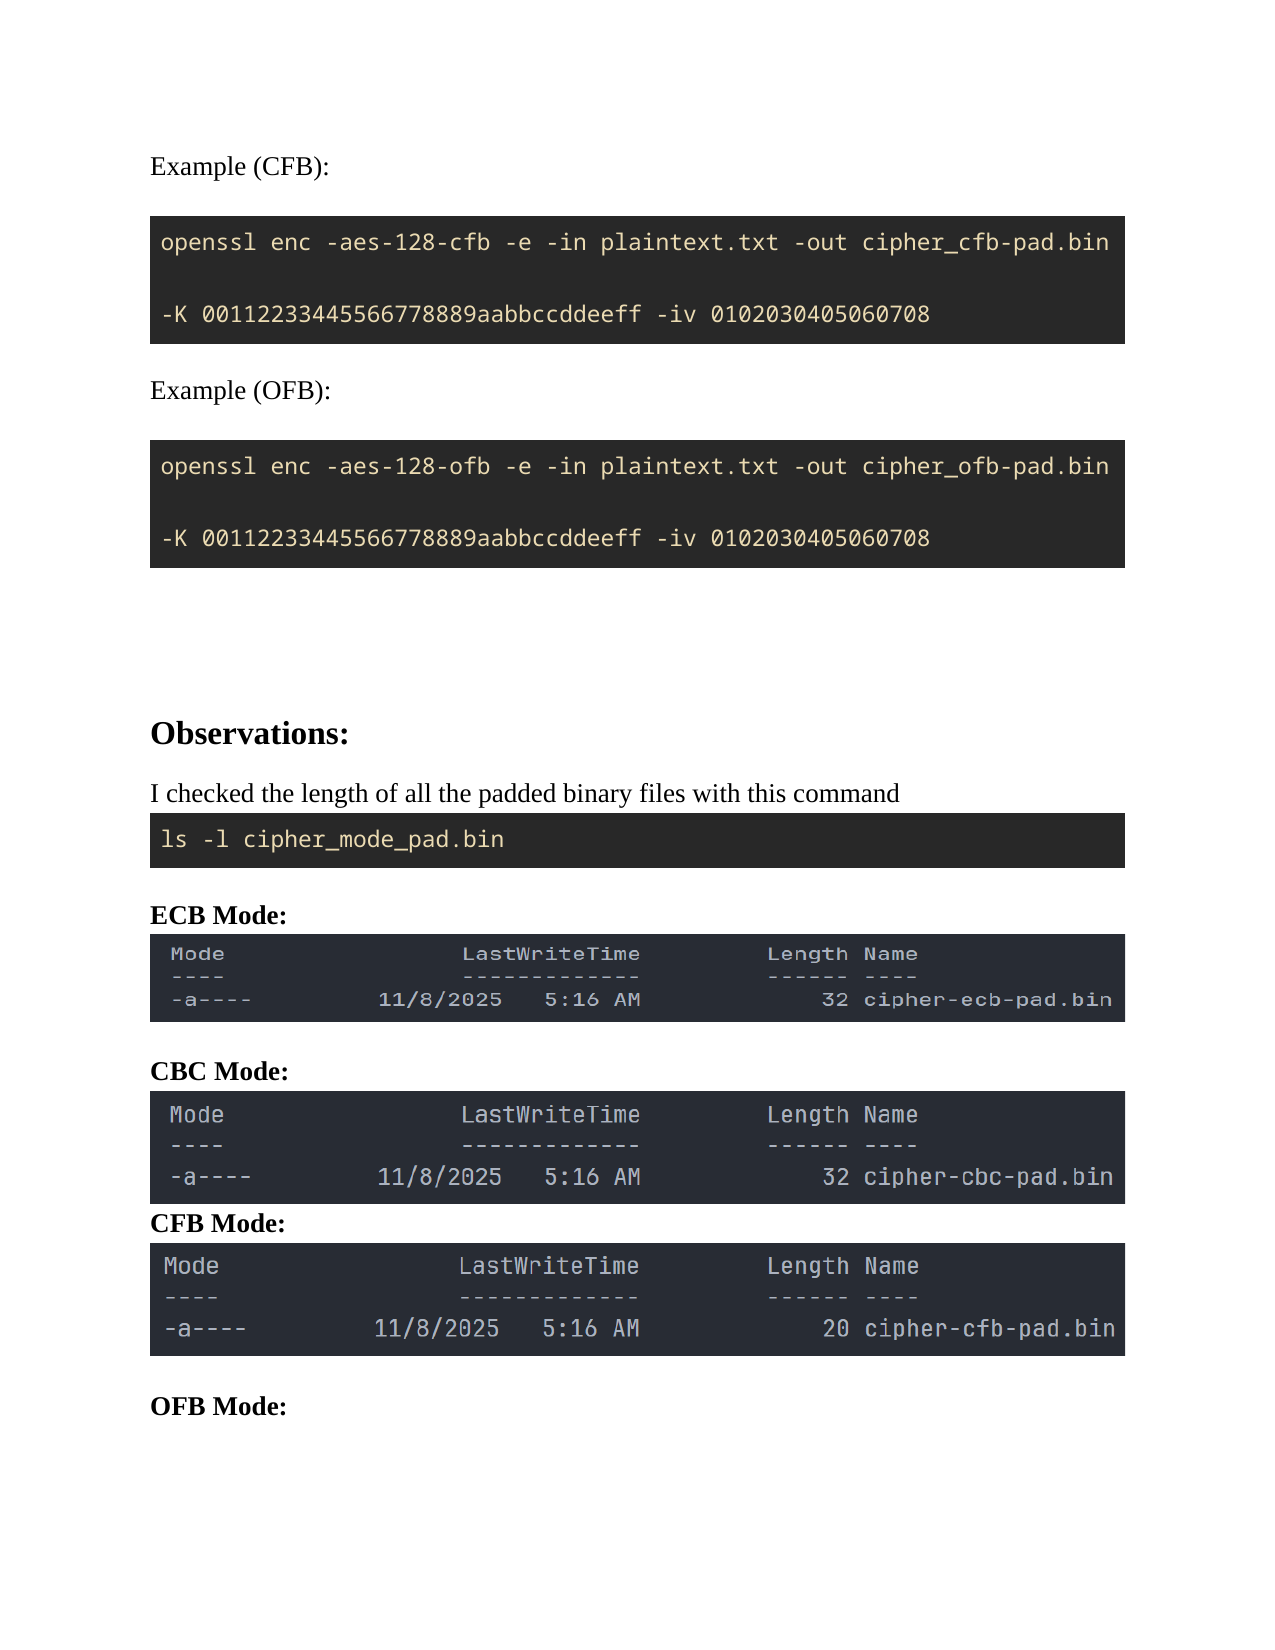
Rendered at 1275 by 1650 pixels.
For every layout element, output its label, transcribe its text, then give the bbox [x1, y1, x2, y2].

text Example (CFB): [150, 150, 1125, 181]
text Example (OFB): [150, 374, 1125, 405]
text I checked the length of all the padded binary files with this command [150, 777, 1125, 808]
picture [150, 1091, 1125, 1204]
table_header openssl enc -aes-128-ofb -e -in plaintext.txt -out cipher_ofb-pad.bin -K 00112233445566778889aabbccddeeff -iv 0102030405060708 [150, 440, 1125, 568]
text CBC Mode: [150, 1055, 1125, 1086]
text CFB Mode: [150, 1207, 1125, 1238]
text ECB Mode: [150, 899, 1125, 930]
text OFB Mode: [150, 1389, 1125, 1421]
subtitle Observations: [150, 713, 1125, 752]
table_header openssl enc -aes-128-cfb -e -in plaintext.txt -out cipher_cfb-pad.bin -K 00112233445566778889aabbccddeeff -iv 0102030405060708 [150, 216, 1125, 344]
table_header ls -l cipher_mode_pad.bin [150, 813, 1125, 868]
picture [150, 1243, 1125, 1356]
picture [150, 934, 1125, 1022]
